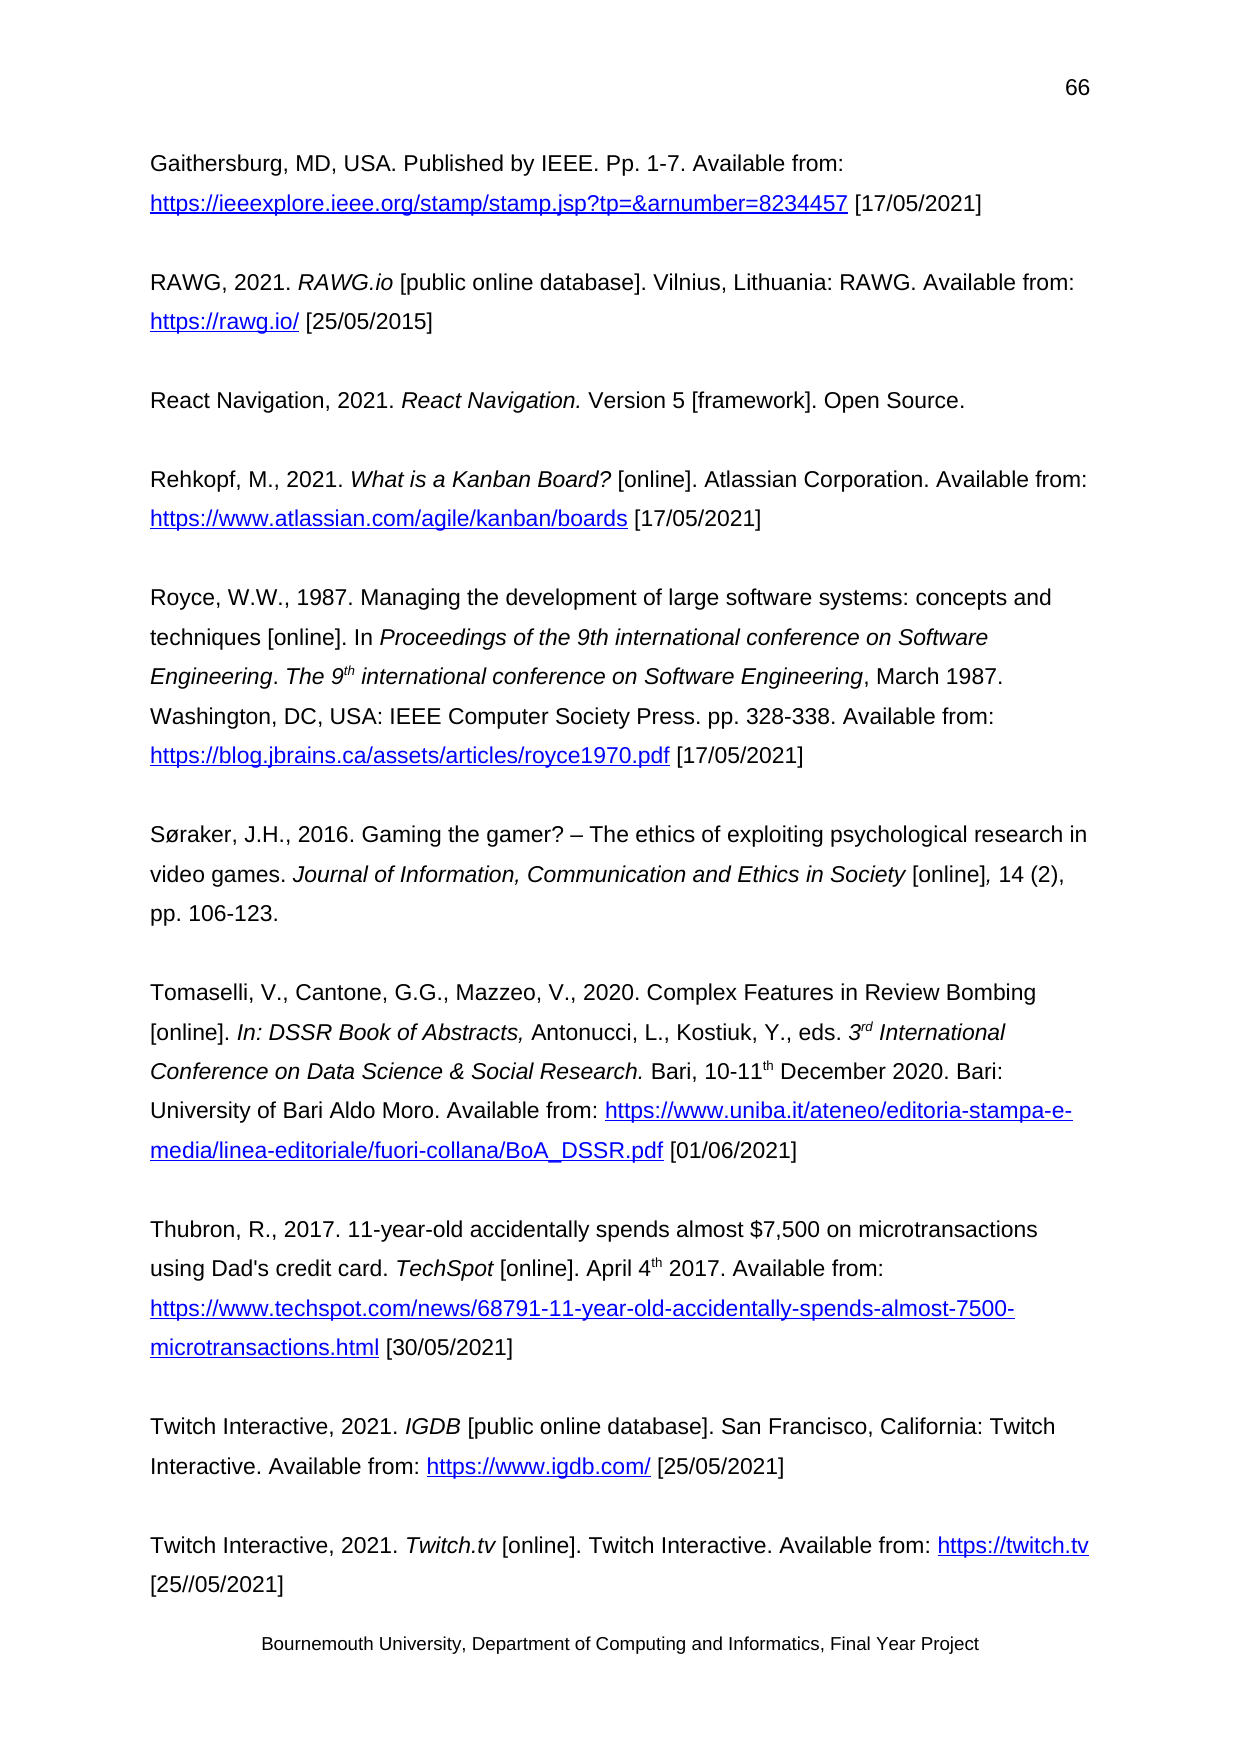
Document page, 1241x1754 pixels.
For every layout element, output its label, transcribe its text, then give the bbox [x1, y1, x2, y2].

text Twitch Interactive, 2021. IGDB [public online database]. San Francisco, California: Twitch Interactive. Available from: https://www.igdb.com/ [25/05/2021] [150, 1413, 1090, 1479]
text Rehkopf, M., 2021. What is a Kanban Board? [online]. Atlassian Corporation. Available from: https://www.atlassian.com/agile/kanban/boards [17/05/2021] [150, 466, 1090, 532]
text Thubron, R., 2017. 11-year-old accidentally spends almost $7,500 on microtransactions using Dad's credit card. TechSpot [online]. April 4th 2017. Available from: https://www.techspot.com/news/68791-11-year-old-accidentally-spends-almost-7500-microtransactions.html [30/05/2021] [150, 1216, 1090, 1361]
text Søraker, J.H., 2016. Gaming the gamer? – The ethics of exploiting psychological research in video games. Journal of Information, Communication and Ethics in Society [online], 14 (2), pp. 106-123. [150, 821, 1090, 926]
text React Navigation, 2021. React Navigation. Version 5 [framework]. Open Source. [150, 387, 1090, 413]
text Twitch Interactive, 2021. Twitch.tv [online]. Twitch Interactive. Available from: https://twitch.tv [25//05/2021] [150, 1532, 1090, 1598]
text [150, 150, 1090, 216]
text Royce, W.W., 1987. Managing the development of large software systems: concepts and techniques [online]. In Proceedings of the 9th international conference on Software Engineering. The 9th international conference on Software Engineering, March 1987. Washington, DC, USA: IEEE Computer Society Press. pp. 328-338. Available from: https://blog.jbrains.ca/assets/articles/royce1970.pdf [17/05/2021] [150, 584, 1090, 768]
text RAWG, 2021. RAWG.io [public online database]. Vilnius, Lithuania: RAWG. Available from: https://rawg.io/ [25/05/2015] [150, 268, 1090, 334]
text Tomaselli, V., Cantone, G.G., Mazzeo, V., 2020. Complex Features in Review Bombing [online]. In: DSSR Book of Abstracts, Antonucci, L., Kostiuk, Y., eds. 3rd International Conference on Data Science & Social Research. Bari, 10-11th December 2020. Bari: University of Bari Aldo Moro. Available from: https://www.uniba.it/ateneo/editoria-stampa-e-media/linea-editoriale/fuori-collana/BoA_DSSR.pdf [01/06/2021] [150, 979, 1090, 1163]
